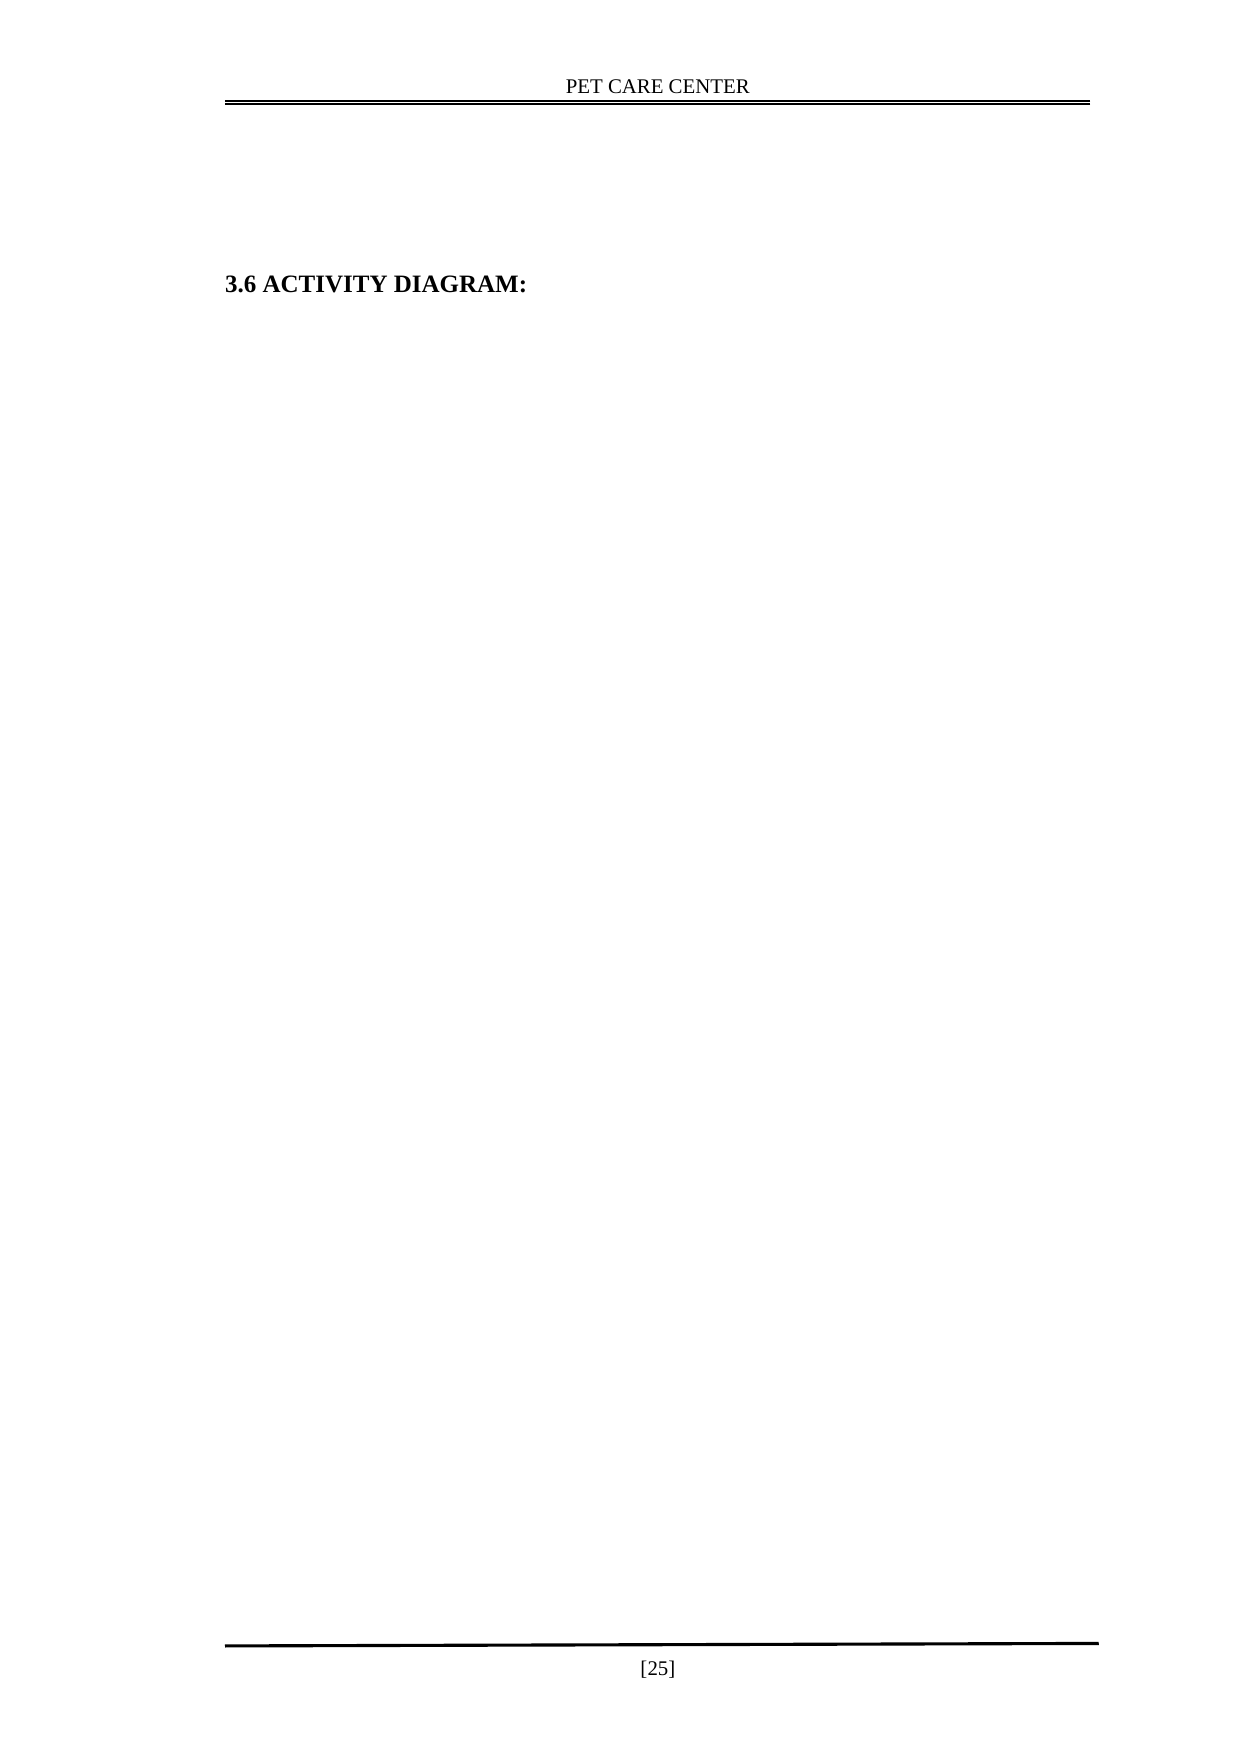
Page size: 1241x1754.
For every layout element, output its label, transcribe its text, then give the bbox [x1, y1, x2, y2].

text 3.6 ACTIVITY DIAGRAM: [225, 269, 1090, 298]
